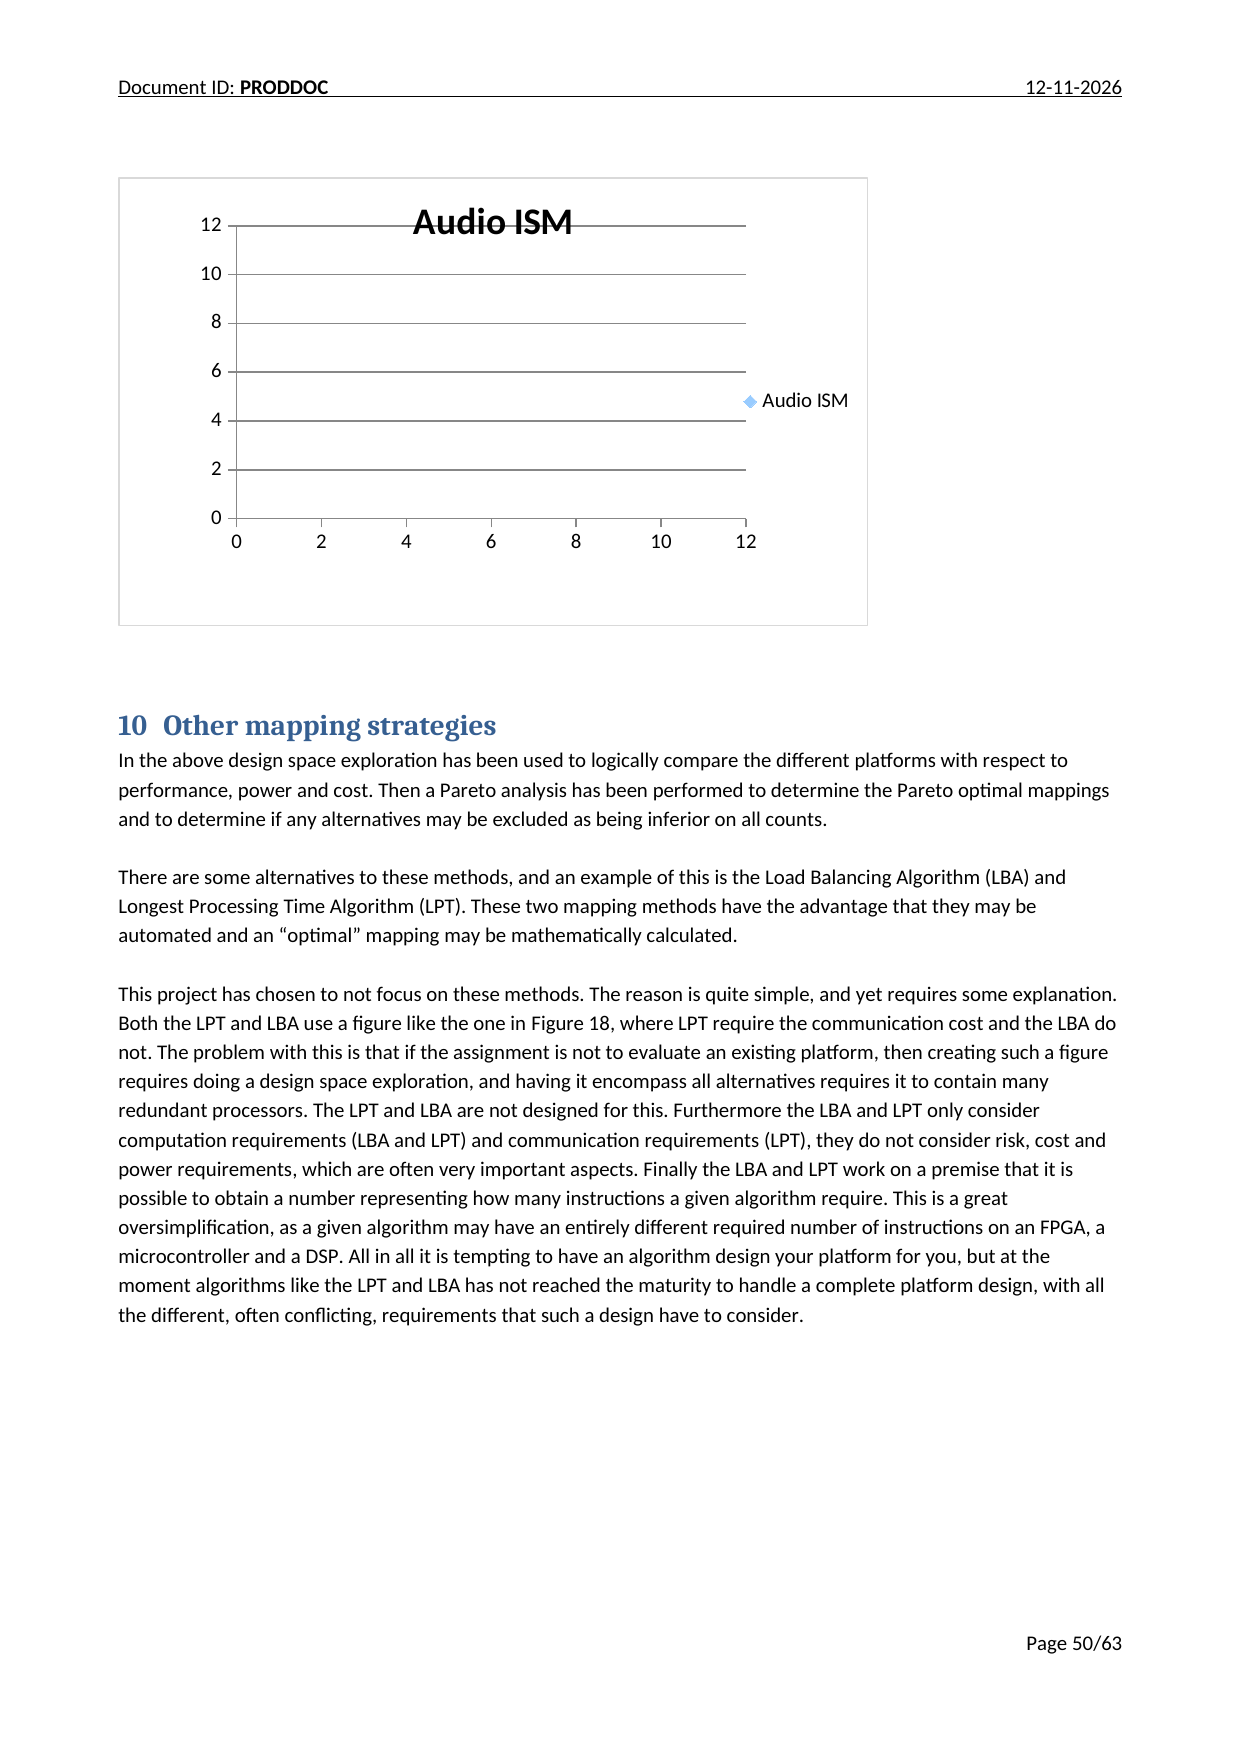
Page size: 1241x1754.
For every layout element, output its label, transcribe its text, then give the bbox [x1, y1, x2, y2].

text In the above design space exploration has been used to logically compare the different platforms with respect to performance, power and cost. Then a Pareto analysis has been performed to determine the Pareto optimal mappings and to determine if any alternatives may be excluded as being inferior on all counts. [118, 748, 1122, 831]
text This project has chosen to not focus on these methods. The reason is quite simple, and yet requires some explanation. Both the LPT and LBA use a figure like the one in Figure 18, where LPT require the communication cost and the LBA do not. The problem with this is that if the assignment is not to evaluate an existing platform, then creating such a figure requires doing a design space exploration, and having it encompass all alternatives requires it to contain many redundant processors. The LPT and LBA are not designed for this. Furthermore the LBA and LPT only consider computation requirements (LBA and LPT) and communication requirements (LPT), they do not consider risk, cost and power requirements, which are often very important aspects. Finally the LBA and LPT work on a premise that it is possible to obtain a number representing how many instructions a given algorithm require. This is a great oversimplification, as a given algorithm may have an entirely different required number of instructions on an FPGA, a microcontroller and a DSP. All in all it is tempting to have an algorithm design your platform for you, but at the moment algorithms like the LPT and LBA has not reached the maturity to handle a complete platform design, with all the different, often conflicting, requirements that such a design have to consider. [118, 981, 1122, 1327]
subtitle Other mapping strategies [118, 709, 1122, 743]
text There are some alternatives to these methods, and an example of this is the Load Balancing Algorithm (LBA) and Longest Processing Time Algorithm (LPT). These two mapping methods have the advantage that they may be automated and an “optimal” mapping may be mathematically calculated. [118, 864, 1122, 948]
